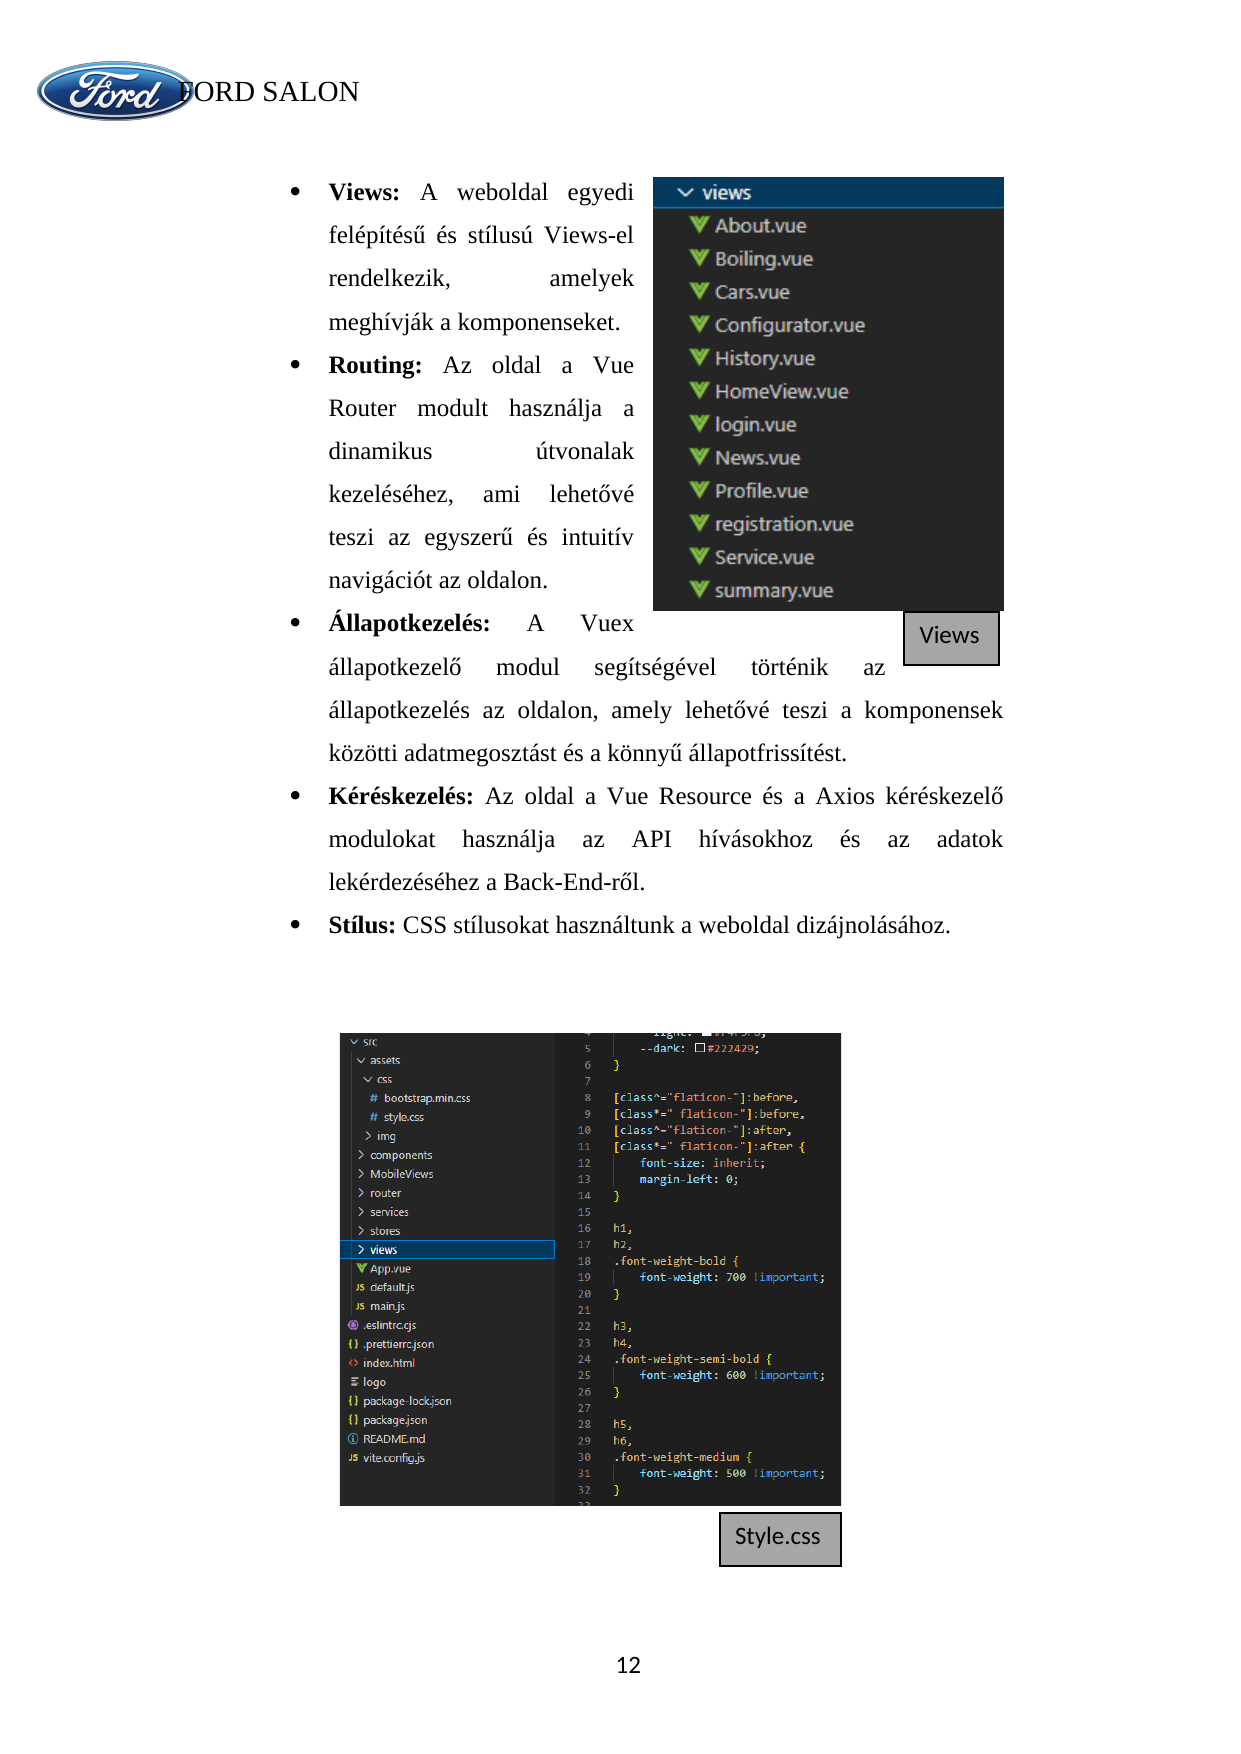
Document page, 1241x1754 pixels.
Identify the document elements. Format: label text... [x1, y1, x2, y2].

picture [339, 1033, 842, 1506]
list Views: A weboldal egyedi felépítésű és stílusú Views-el rendelkezik, amelyek meghívják a komponenseket. [291, 177, 653, 335]
list Állapotkezelés: A Vuex állapotkezelő modul segítségével történik az állapotkezelés az oldalon, amely lehetővé teszi a komponensek közötti adatmegosztást és a könnyű állapotfrissítést. [291, 608, 1004, 767]
list Stílus: CSS stílusokat használtunk a weboldal dizájnolásához. [291, 910, 1004, 939]
list Kéréskezelés: Az oldal a Vue Resource és a Axios kéréskezelő modulokat használja az API hívásokhoz és az adatok lekérdezéséhez a Back-End-ről. [291, 781, 1004, 896]
list Routing: Az oldal a Vue Router modult használja a dinamikus útvonalak kezeléséhez, ami lehetővé teszi az egyszerű és intuitív navigációt az oldalon. [291, 350, 653, 594]
picture [37, 61, 194, 121]
picture [653, 177, 1004, 611]
